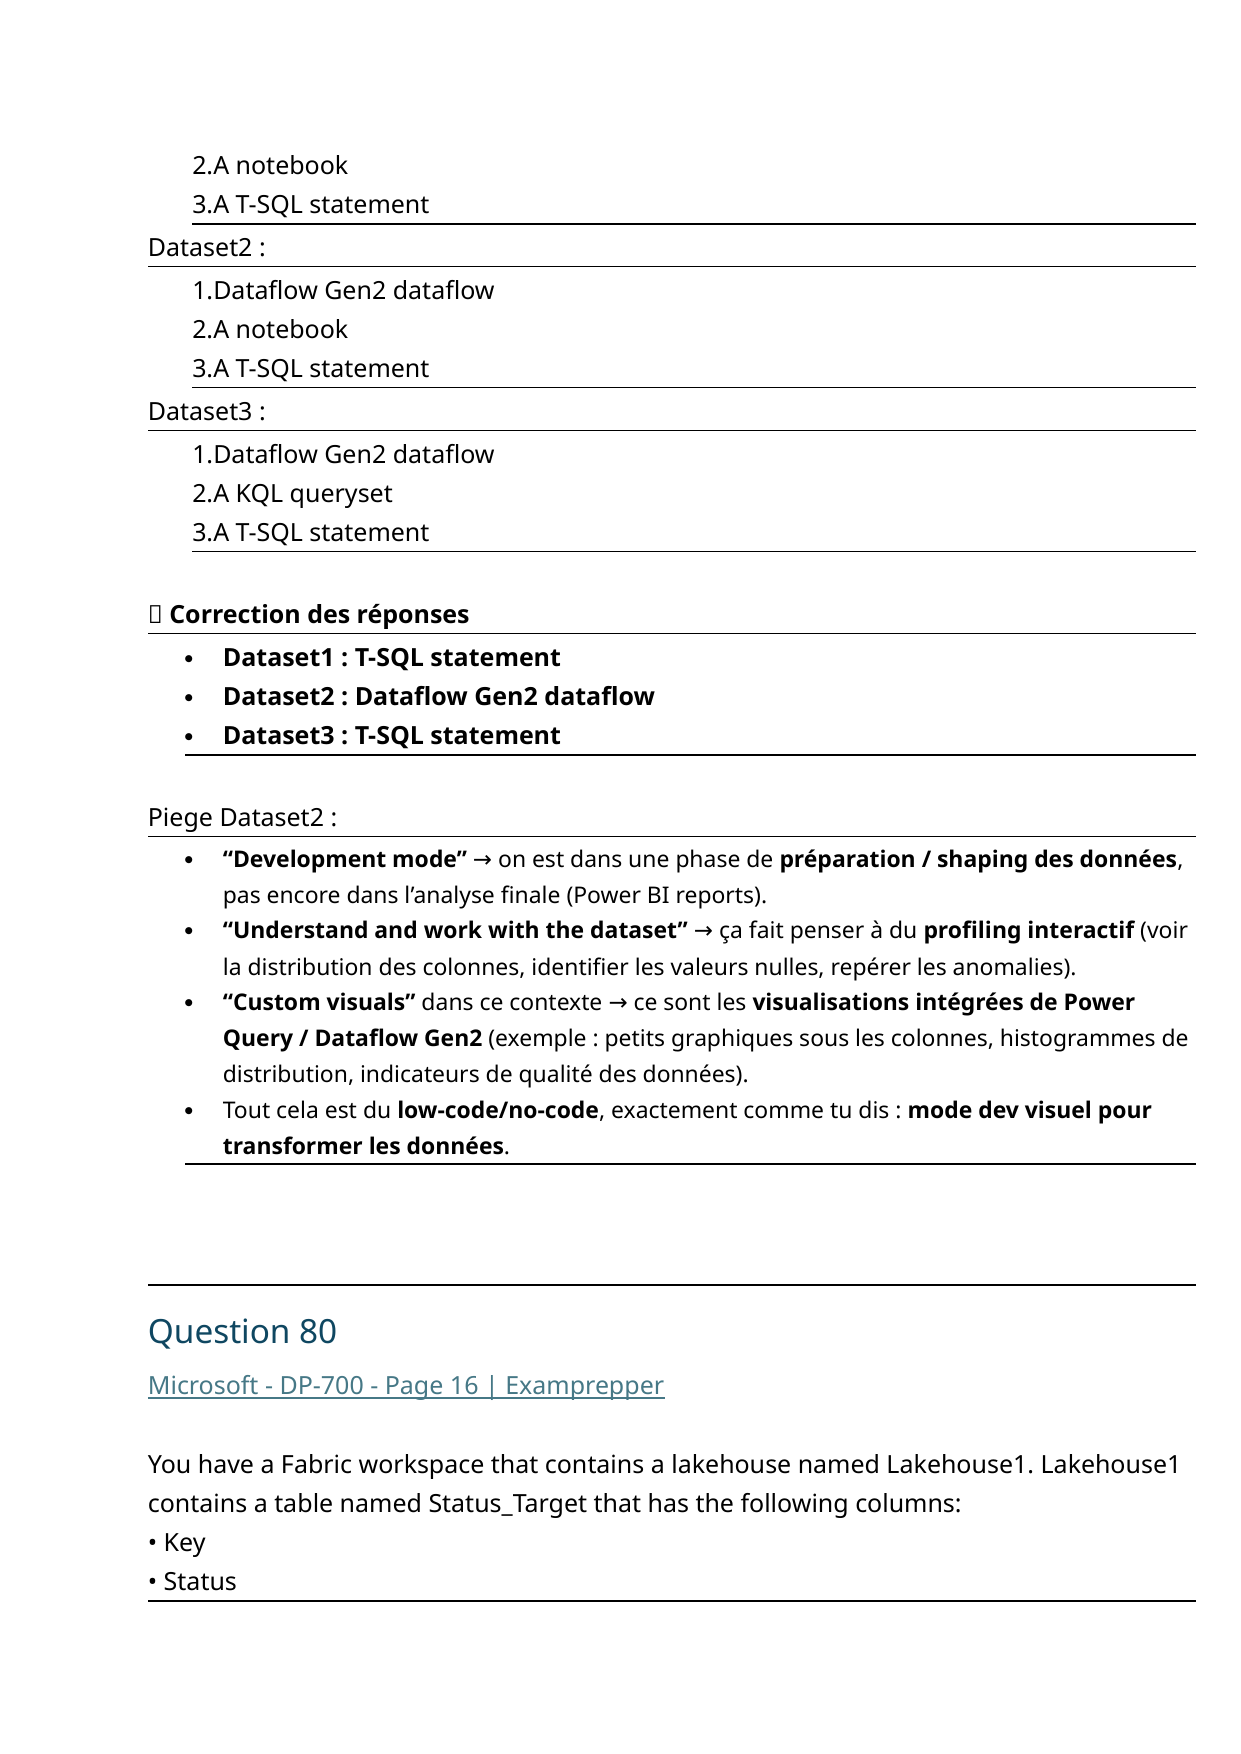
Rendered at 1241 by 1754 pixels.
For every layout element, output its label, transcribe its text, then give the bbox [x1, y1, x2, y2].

text 2.A notebook [192, 148, 1196, 182]
text Dataset3 : [148, 393, 1196, 430]
list “Development mode” → on est dans une phase de préparation / shaping des données, pas encore dans l’analyse finale (Power BI reports). [185, 843, 1196, 910]
list Dataset3 : T-SQL statement [185, 718, 1196, 754]
list Tout cela est du low-code/no-code, exactement comme tu dis : mode dev visuel pour transformer les données. [185, 1094, 1196, 1163]
subtitle Question 80 [148, 1307, 1196, 1353]
text • Status [148, 1564, 1196, 1600]
text Piege Dataset2 : [148, 800, 1196, 836]
list Dataset2 : Dataflow Gen2 dataflow [185, 679, 1196, 713]
text You have a Fabric workspace that contains a lakehouse named Lakehouse1. Lakehouse1 contains a table named Status_Target that has the following columns: [148, 1446, 1196, 1519]
text 3.A T-SQL statement [192, 351, 1196, 387]
text Dataset2 : [148, 229, 1196, 266]
list Dataset1 : T-SQL statement [185, 639, 1196, 673]
text Microsoft - DP-700 - Page 16 | Examprepper [148, 1368, 1196, 1402]
text 2.A notebook [192, 312, 1196, 346]
text 1.Dataflow Gen2 dataflow [192, 272, 1196, 306]
text 3.A T-SQL statement [192, 187, 1196, 223]
list “Custom visuals” dans ce contexte → ce sont les visualisations intégrées de Power Query / Dataflow Gen2 (exemple : petits graphiques sous les colonnes, histogrammes de distribution, indicateurs de qualité des données). [185, 986, 1196, 1089]
text ✅ Correction des réponses [148, 597, 1196, 633]
text 1.Dataflow Gen2 dataflow [192, 436, 1196, 470]
text 2.A KQL queryset [192, 476, 1196, 509]
text • Key [148, 1525, 1196, 1559]
list “Understand and work with the dataset” → ça fait penser à du profiling interactif (voir la distribution des colonnes, identifier les valeurs nulles, repérer les anomalies). [185, 914, 1196, 982]
text 3.A T-SQL statement [192, 515, 1196, 551]
